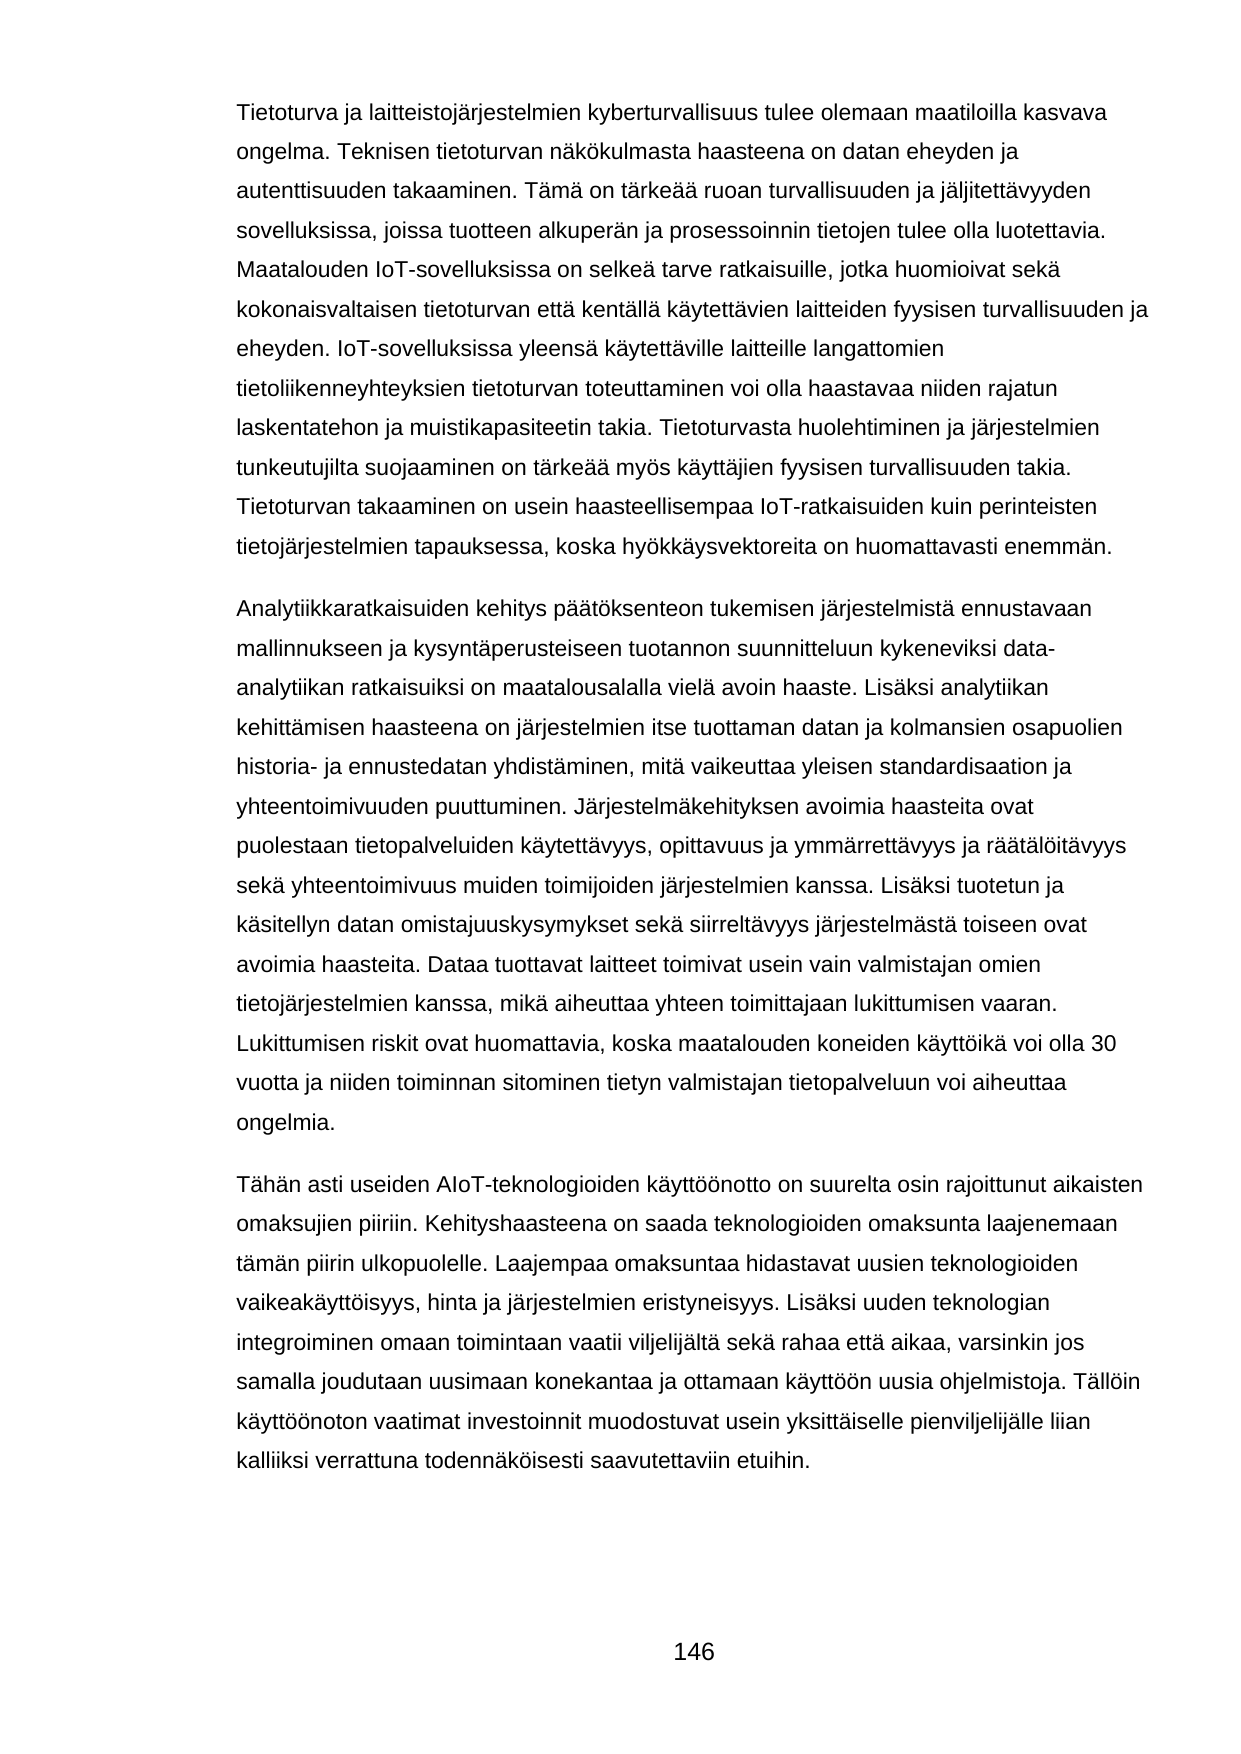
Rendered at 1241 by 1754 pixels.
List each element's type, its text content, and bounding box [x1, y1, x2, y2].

text Analytiikkaratkaisuiden kehitys päätöksenteon tukemisen järjestelmistä ennustavaan mallinnukseen ja kysyntäperusteiseen tuotannon suunnitteluun kykeneviksi data-analytiikan ratkaisuiksi on maatalousalalla vielä avoin haaste. Lisäksi analytiikan kehittämisen haasteena on järjestelmien itse tuottaman datan ja kolmansien osapuolien historia- ja ennustedatan yhdistäminen, mitä vaikeuttaa yleisen standardisaation ja yhteentoimivuuden puuttuminen. Järjestelmäkehityksen avoimia haasteita ovat puolestaan tietopalveluiden käytettävyys, opittavuus ja ymmärrettävyys ja räätälöitävyys sekä yhteentoimivuus muiden toimijoiden järjestelmien kanssa. Lisäksi tuotetun ja käsitellyn datan omistajuuskysymykset sekä siirreltävyys järjestelmästä toiseen ovat avoimia haasteita. Dataa tuottavat laitteet toimivat usein vain valmistajan omien tietojärjestelmien kanssa, mikä aiheuttaa yhteen toimittajaan lukittumisen vaaran. Lukittumisen riskit ovat huomattavia, koska maatalouden koneiden käyttöikä voi olla 30 vuotta ja niiden toiminnan sitominen tietyn valmistajan tietopalveluun voi aiheuttaa ongelmia. [236, 595, 1152, 1135]
text Tietoturva ja laitteistojärjestelmien kyberturvallisuus tulee olemaan maatiloilla kasvava ongelma. Teknisen tietoturvan näkökulmasta haasteena on datan eheyden ja autenttisuuden takaaminen. Tämä on tärkeää ruoan turvallisuuden ja jäljitettävyyden sovelluksissa, joissa tuotteen alkuperän ja prosessoinnin tietojen tulee olla luotettavia. Maatalouden IoT-sovelluksissa on selkeä tarve ratkaisuille, jotka huomioivat sekä kokonaisvaltaisen tietoturvan että kentällä käytettävien laitteiden fyysisen turvallisuuden ja eheyden. IoT-sovelluksissa yleensä käytettäville laitteille langattomien tietoliikenneyhteyksien tietoturvan toteuttaminen voi olla haastavaa niiden rajatun laskentatehon ja muistikapasiteetin takia. Tietoturvasta huolehtiminen ja järjestelmien tunkeutujilta suojaaminen on tärkeää myös käyttäjien fyysisen turvallisuuden takia. Tietoturvan takaaminen on usein haasteellisempaa IoT-ratkaisuiden kuin perinteisten tietojärjestelmien tapauksessa, koska hyökkäysvektoreita on huomattavasti enemmän. [236, 98, 1152, 559]
text Tähän asti useiden AIoT-teknologioiden käyttöönotto on suurelta osin rajoittunut aikaisten omaksujien piiriin. Kehityshaasteena on saada teknologioiden omaksunta laajenemaan tämän piirin ulkopuolelle. Laajempaa omaksuntaa hidastavat uusien teknologioiden vaikeakäyttöisyys, hinta ja järjestelmien eristyneisyys. Lisäksi uuden teknologian integroiminen omaan toimintaan vaatii viljelijältä sekä rahaa että aikaa, varsinkin jos samalla joudutaan uusimaan konekantaa ja ottamaan käyttöön uusia ohjelmistoja. Tällöin käyttöönoton vaatimat investoinnit muodostuvat usein yksittäiselle pienviljelijälle liian kalliiksi verrattuna todennäköisesti saavutettaviin etuihin. [236, 1171, 1152, 1473]
